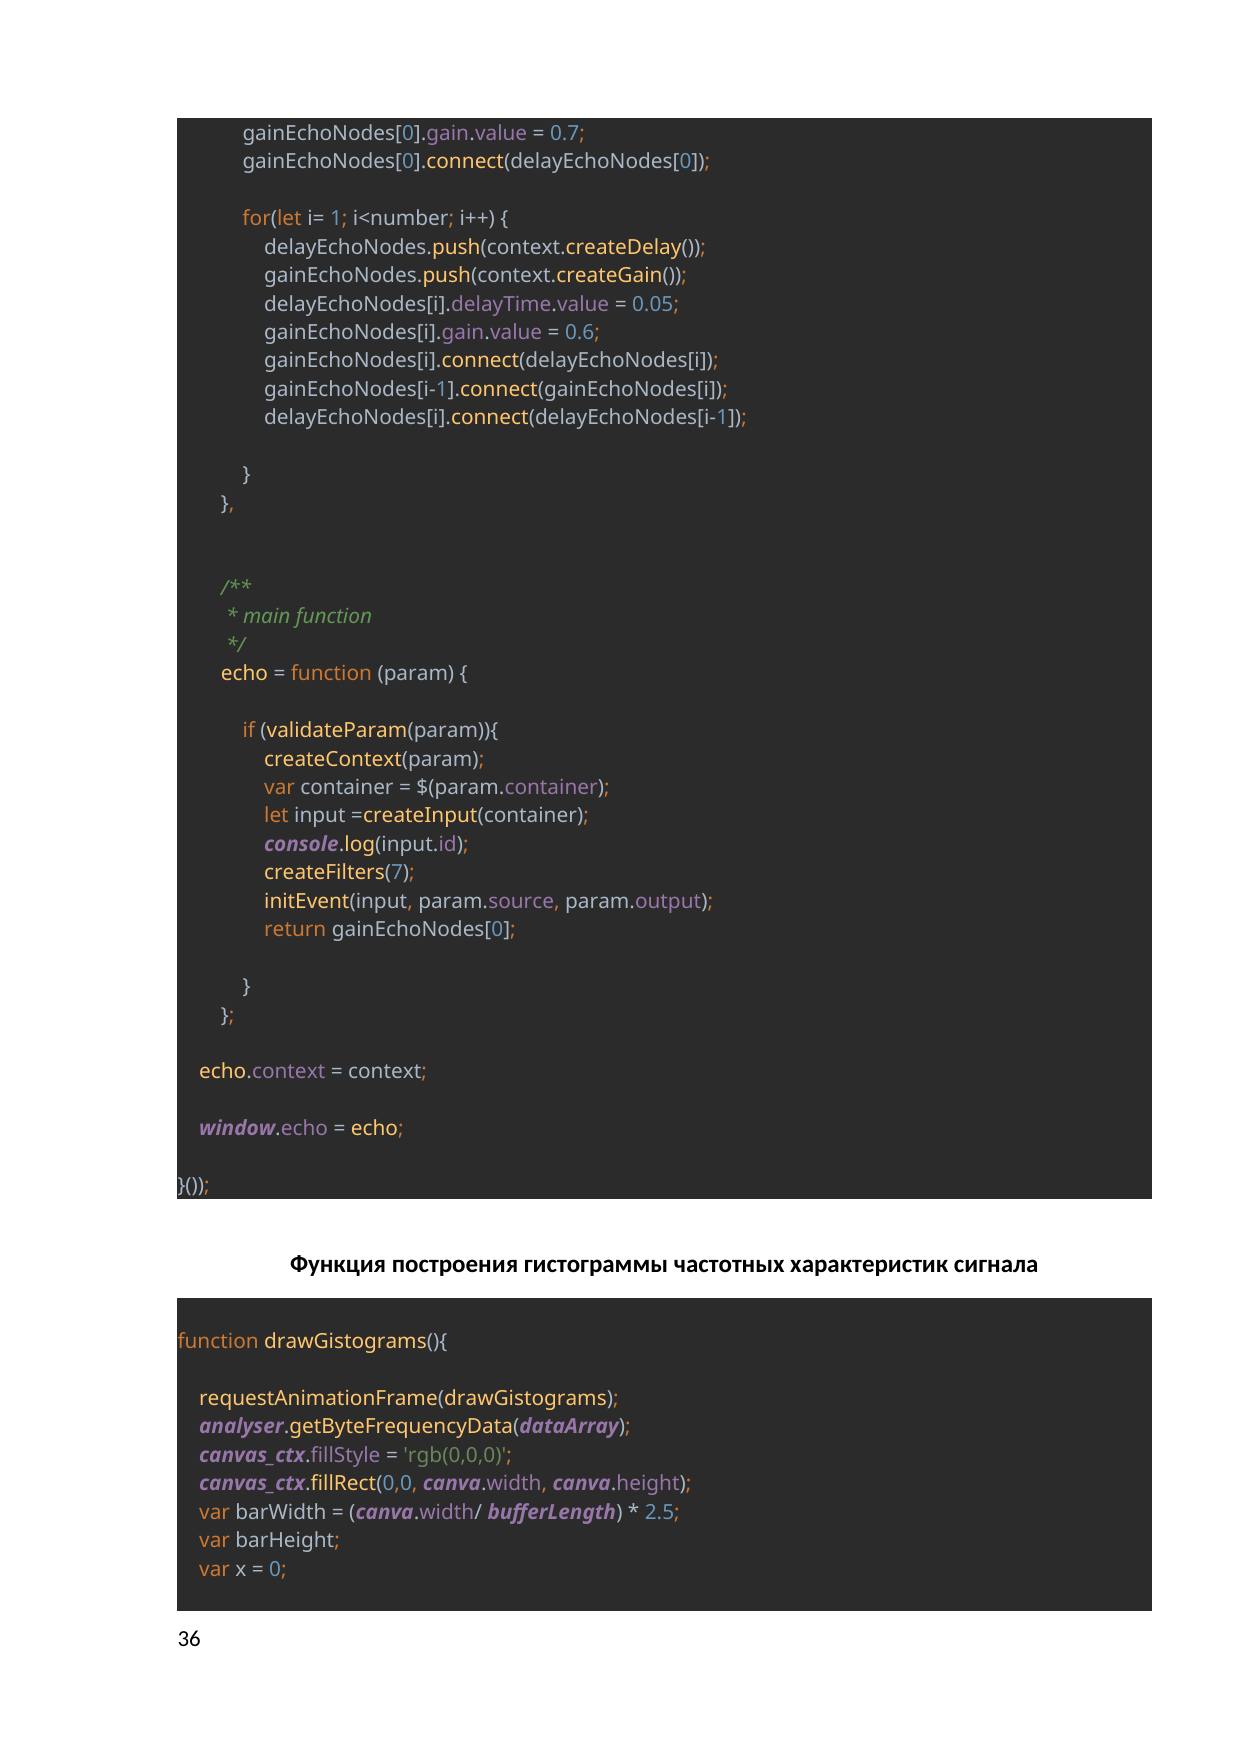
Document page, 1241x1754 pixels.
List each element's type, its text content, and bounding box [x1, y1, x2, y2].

text Функция построения гистограммы частотных характеристик сигнала [177, 1248, 1152, 1279]
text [177, 1298, 1152, 1611]
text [177, 118, 1152, 1199]
